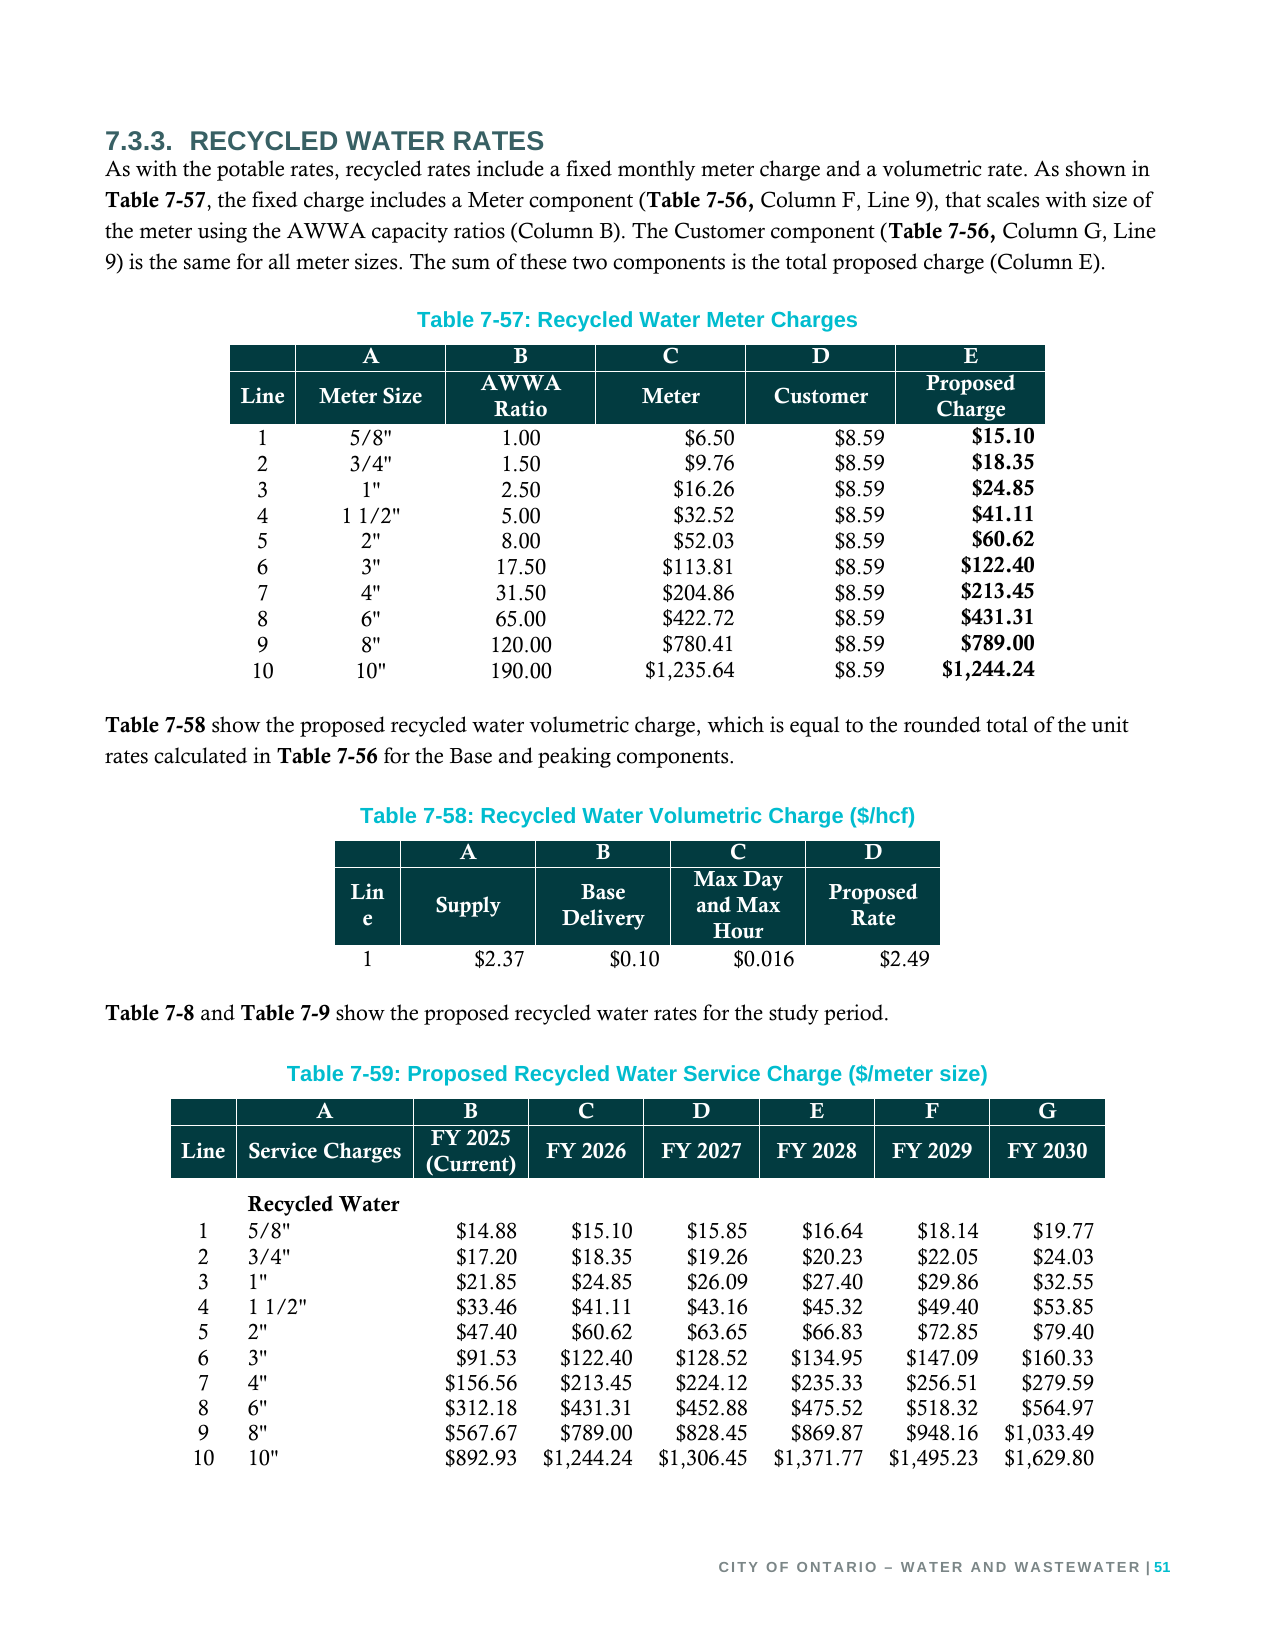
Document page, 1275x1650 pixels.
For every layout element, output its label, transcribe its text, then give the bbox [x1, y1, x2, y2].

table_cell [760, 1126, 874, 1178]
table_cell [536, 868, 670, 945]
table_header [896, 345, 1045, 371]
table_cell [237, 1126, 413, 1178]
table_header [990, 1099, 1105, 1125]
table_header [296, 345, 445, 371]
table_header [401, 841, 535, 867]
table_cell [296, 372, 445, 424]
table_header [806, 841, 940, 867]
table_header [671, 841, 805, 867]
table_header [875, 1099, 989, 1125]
subtitle Recycled Water Rates [105, 125, 1170, 157]
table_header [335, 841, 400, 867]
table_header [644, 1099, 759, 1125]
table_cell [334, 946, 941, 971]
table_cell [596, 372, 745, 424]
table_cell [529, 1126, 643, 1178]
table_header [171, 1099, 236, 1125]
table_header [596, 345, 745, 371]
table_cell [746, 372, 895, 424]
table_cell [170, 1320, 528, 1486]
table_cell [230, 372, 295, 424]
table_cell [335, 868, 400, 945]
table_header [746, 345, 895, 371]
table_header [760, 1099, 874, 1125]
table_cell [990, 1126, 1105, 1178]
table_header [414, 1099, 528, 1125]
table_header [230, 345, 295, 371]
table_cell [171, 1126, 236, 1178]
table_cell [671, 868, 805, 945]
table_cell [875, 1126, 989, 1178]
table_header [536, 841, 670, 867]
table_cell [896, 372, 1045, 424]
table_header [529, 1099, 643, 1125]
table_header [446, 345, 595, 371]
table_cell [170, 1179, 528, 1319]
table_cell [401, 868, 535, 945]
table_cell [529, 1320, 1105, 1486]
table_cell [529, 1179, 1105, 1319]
text Table 7-8 and Table 7-9 show the proposed recycled water rates for the study period. [105, 1000, 1170, 1028]
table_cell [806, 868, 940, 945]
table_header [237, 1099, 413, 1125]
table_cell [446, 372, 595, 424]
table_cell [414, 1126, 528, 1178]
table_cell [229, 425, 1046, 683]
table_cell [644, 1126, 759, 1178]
